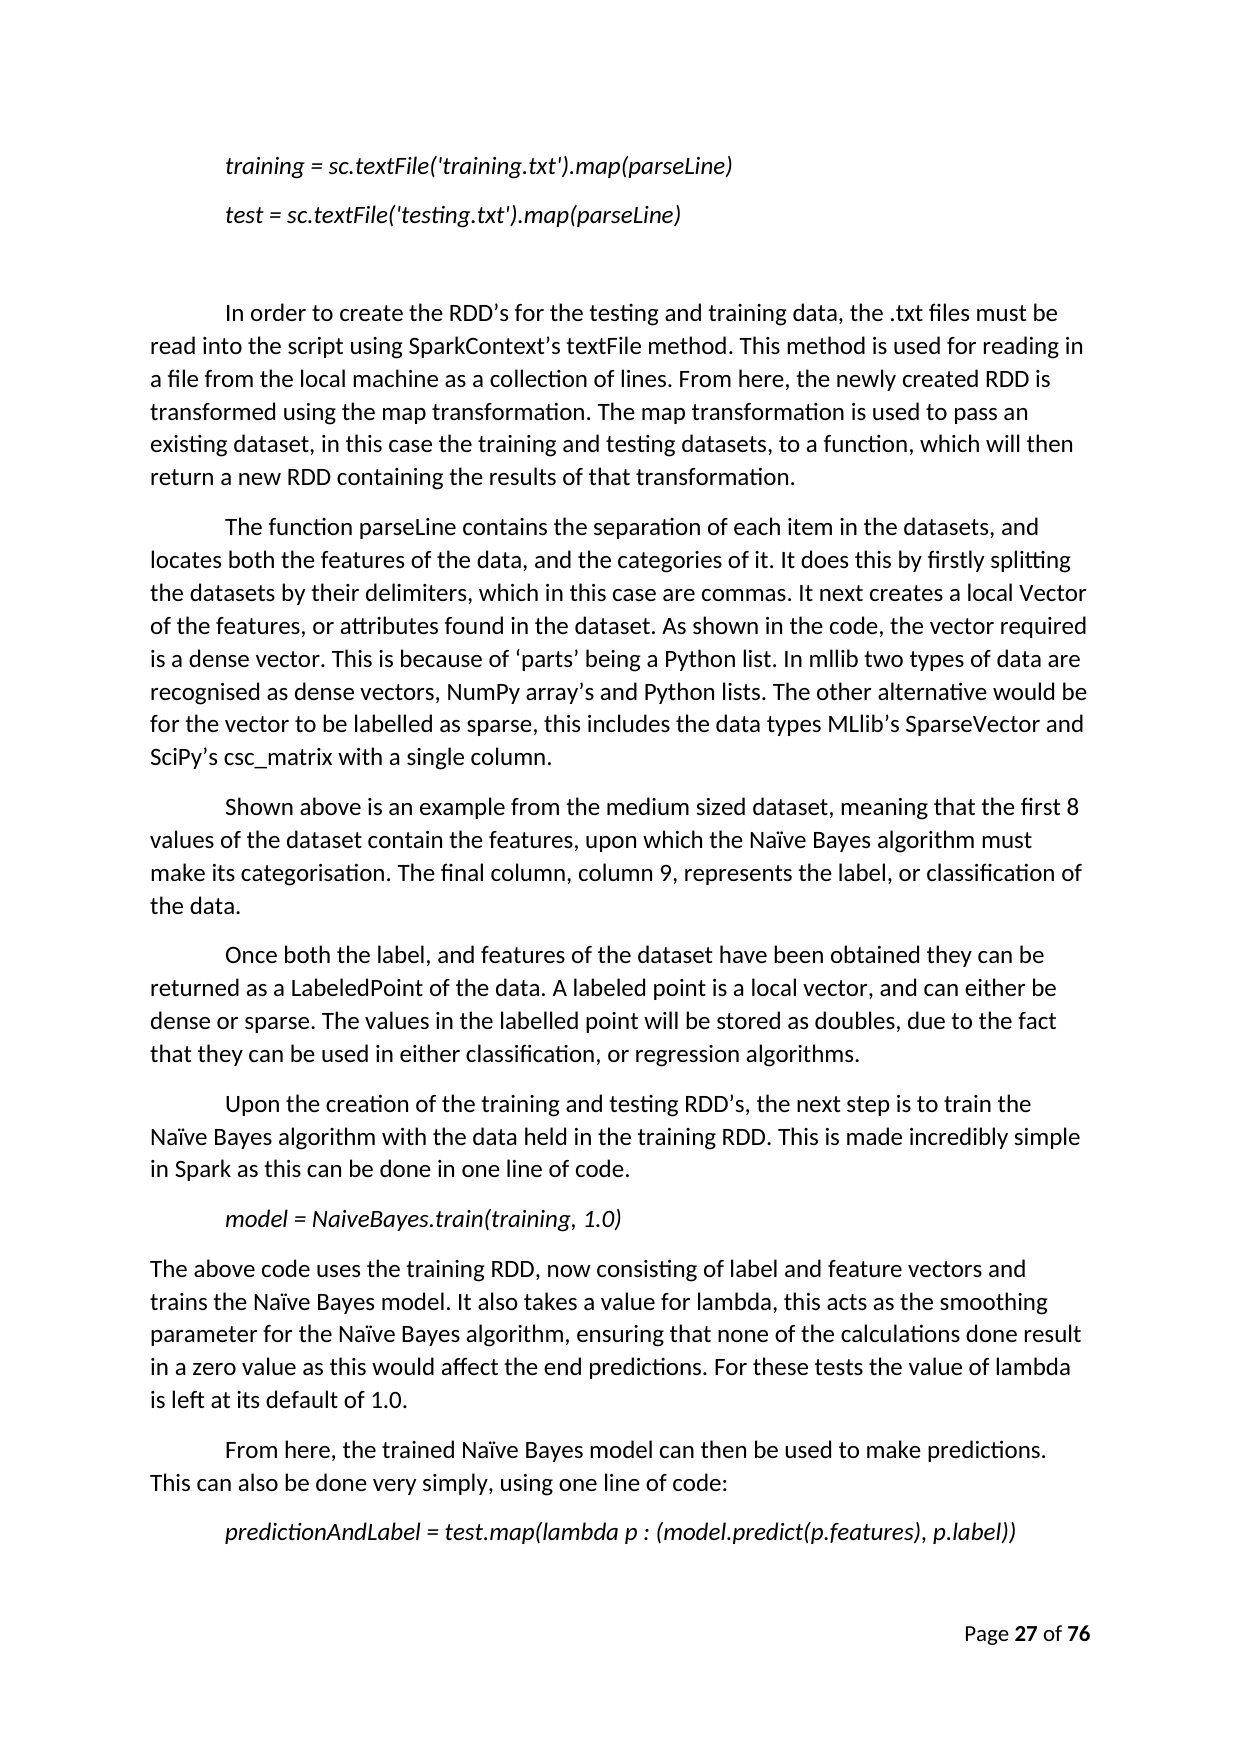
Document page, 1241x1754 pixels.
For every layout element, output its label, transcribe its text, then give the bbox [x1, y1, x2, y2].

text predictionAndLabel = test.map(lambda p : (model.predict(p.features), p.label)) [150, 1516, 1090, 1547]
text Once both the label, and features of the dataset have been obtained they can be returned as a LabeledPoint of the data. A labeled point is a local vector, and can either be dense or sparse. The values in the labelled point will be stored as doubles, due to the fact that they can be used in either classification, or regression algorithms. [150, 939, 1090, 1069]
text Upon the creation of the training and testing RDD’s, the next step is to train the Naïve Bayes algorithm with the data held in the training RDD. This is made incredibly simple in Spark as this can be done in one line of code. [150, 1088, 1090, 1184]
text The function parseLine contains the separation of each item in the datasets, and locates both the features of the data, and the categories of it. It does this by firstly splitting the datasets by their delimiters, which in this case are commas. It next creates a local Vector of the features, or attributes found in the dataset. As shown in the code, the vector required is a dense vector. This is because of ‘parts’ being a Python list. In mllib two types of data are recognised as dense vectors, NumPy array’s and Python lists. The other alternative would be for the vector to be labelled as sparse, this includes the data types MLlib’s SparseVector and SciPy’s csc_matrix with a single column. [150, 511, 1090, 772]
text Shown above is an example from the medium sized dataset, meaning that the first 8 values of the dataset contain the features, upon which the Naïve Bayes algorithm must make its categorisation. The final column, column 9, represents the label, or classification of the data. [150, 791, 1090, 920]
text test = sc.textFile('testing.txt').map(parseLine) [150, 199, 1090, 230]
text training = sc.textFile('training.txt').map(parseLine) [150, 150, 1090, 181]
text From here, the trained Naïve Bayes model can then be used to make predictions. This can also be done very simply, using one line of code: [150, 1434, 1090, 1497]
text The above code uses the training RDD, now consisting of label and feature vectors and trains the Naïve Bayes model. It also takes a value for lambda, this acts as the smoothing parameter for the Naïve Bayes algorithm, ensuring that none of the calculations done result in a zero value as this would affect the end predictions. For these tests the value of lambda is left at its default of 1.0. [150, 1253, 1090, 1415]
text model = NaiveBayes.train(training, 1.0) [150, 1203, 1090, 1234]
text In order to create the RDD’s for the testing and training data, the .txt files must be read into the script using SparkContext’s textFile method. This method is used for reading in a file from the local machine as a collection of lines. From here, the newly created RDD is transformed using the map transformation. The map transformation is used to pass an existing dataset, in this case the training and testing datasets, to a function, which will then return a new RDD containing the results of that transformation. [150, 297, 1090, 492]
